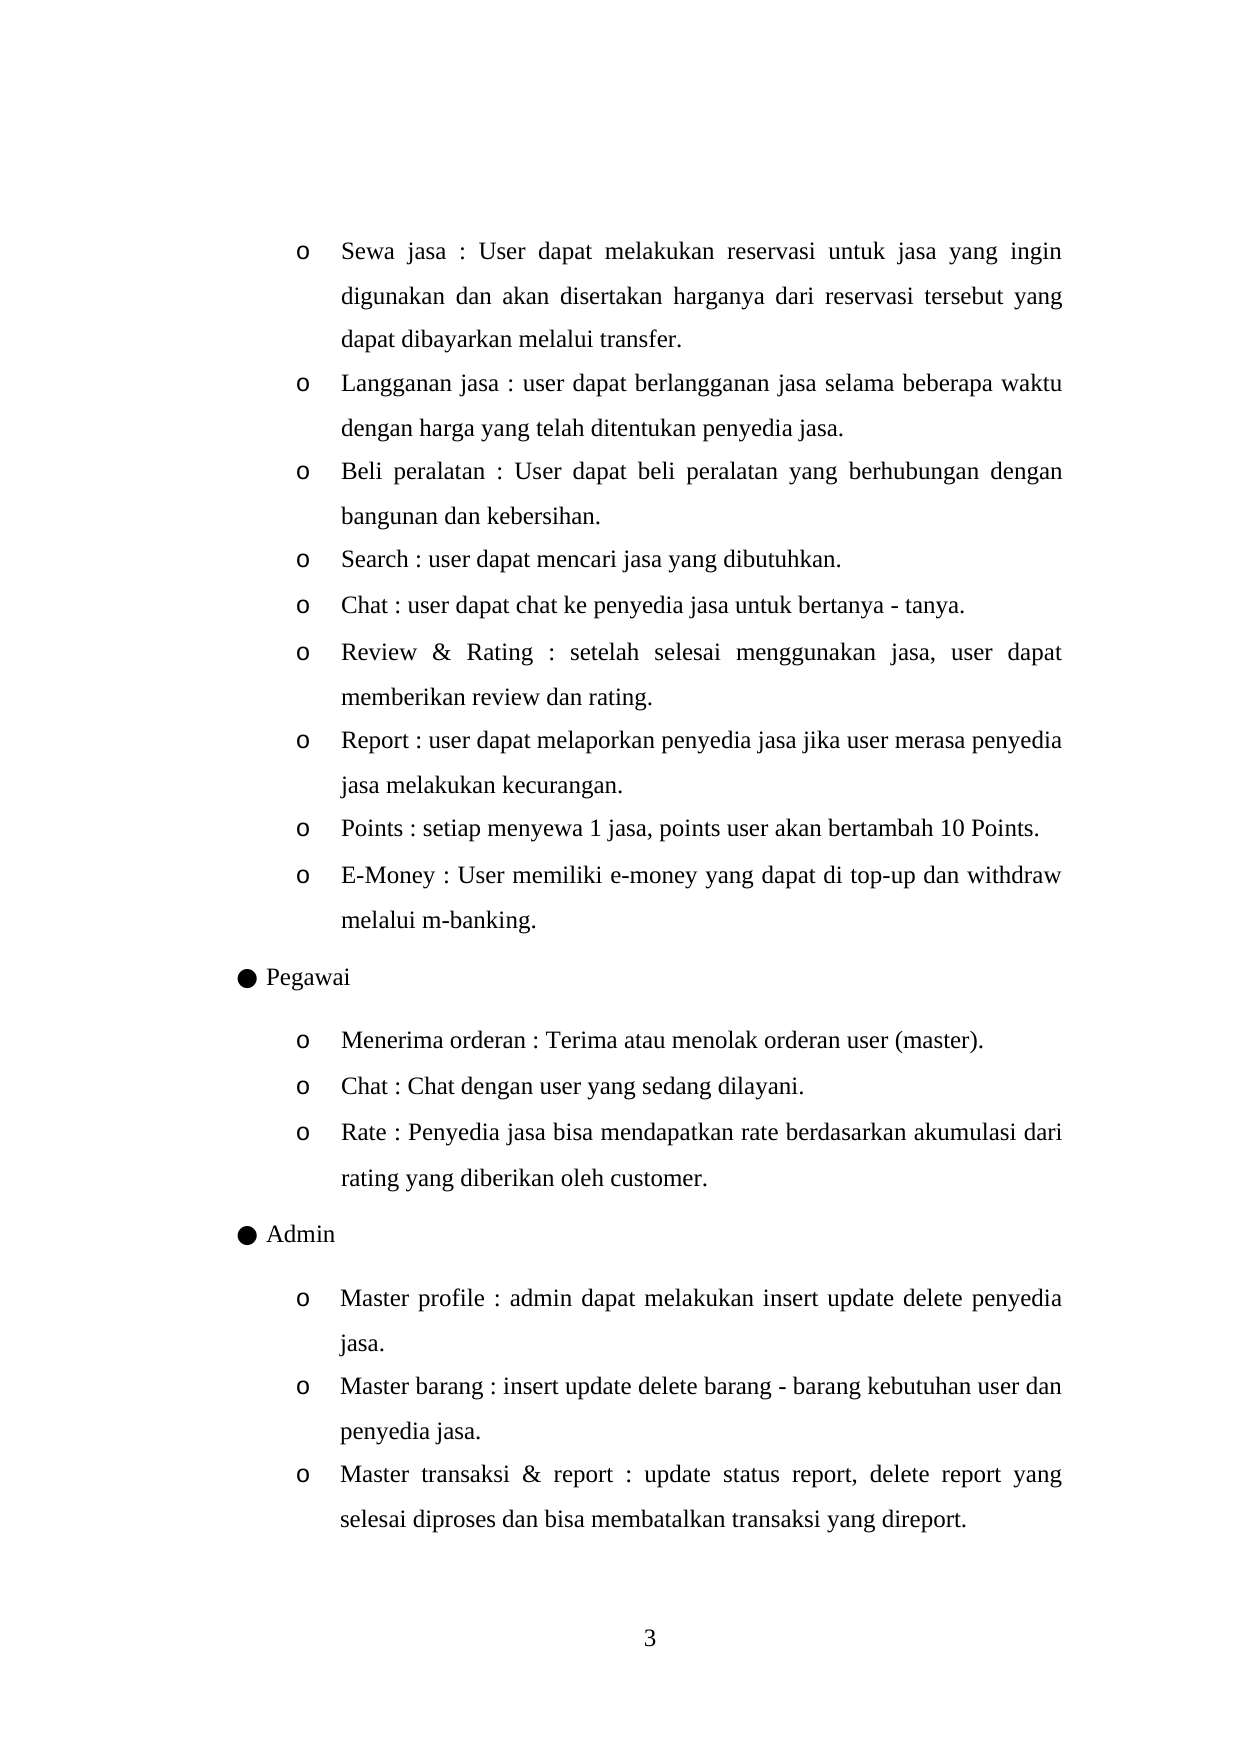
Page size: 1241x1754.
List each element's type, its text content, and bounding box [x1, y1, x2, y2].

list Pegawai [236, 948, 1063, 999]
list Points : setiap menyewa 1 jasa, points user akan bertambah 10 Points. [295, 813, 1063, 844]
list Langganan jasa : user dapat berlangganan jasa selama beberapa waktu dengan harga yang telah ditentukan penyedia jasa. [295, 368, 1063, 442]
list Master transaksi & report : update status report, delete report yang selesai diproses dan bisa membatalkan transaksi yang direport. [295, 1459, 1063, 1533]
list E-Money : User memiliki e-money yang dapat di top-up dan withdraw melalui m-banking. [295, 860, 1063, 934]
list Master profile : admin dapat melakukan insert update delete penyedia jasa. [295, 1283, 1063, 1357]
list Master barang : insert update delete barang - barang kebutuhan user dan penyedia jasa. [295, 1371, 1063, 1445]
list Beli peralatan : User dapat beli peralatan yang berhubungan dengan bangunan dan kebersihan. [295, 456, 1063, 530]
list Search : user dapat mencari jasa yang dibutuhkan. [295, 544, 1063, 575]
list Rate : Penyedia jasa bisa mendapatkan rate berdasarkan akumulasi dari rating yang diberikan oleh customer. [295, 1117, 1063, 1191]
list Admin [236, 1206, 1063, 1257]
list Review & Rating : setelah selesai menggunakan jasa, user dapat memberikan review dan rating. [295, 637, 1063, 711]
list Chat : user dapat chat ke penyedia jasa untuk bertanya - tanya. [295, 591, 1063, 621]
list Chat : Chat dengan user yang sedang dilayani. [295, 1071, 1063, 1102]
list Report : user dapat melaporkan penyedia jasa jika user merasa penyedia jasa melakukan kecurangan. [295, 725, 1063, 799]
list Menerima orderan : Terima atau menolak orderan user (master). [295, 1025, 1063, 1056]
list Sewa jasa : User dapat melakukan reservasi untuk jasa yang ingin digunakan dan akan disertakan harganya dari reservasi tersebut yang dapat dibayarkan melalui transfer. [295, 236, 1063, 353]
